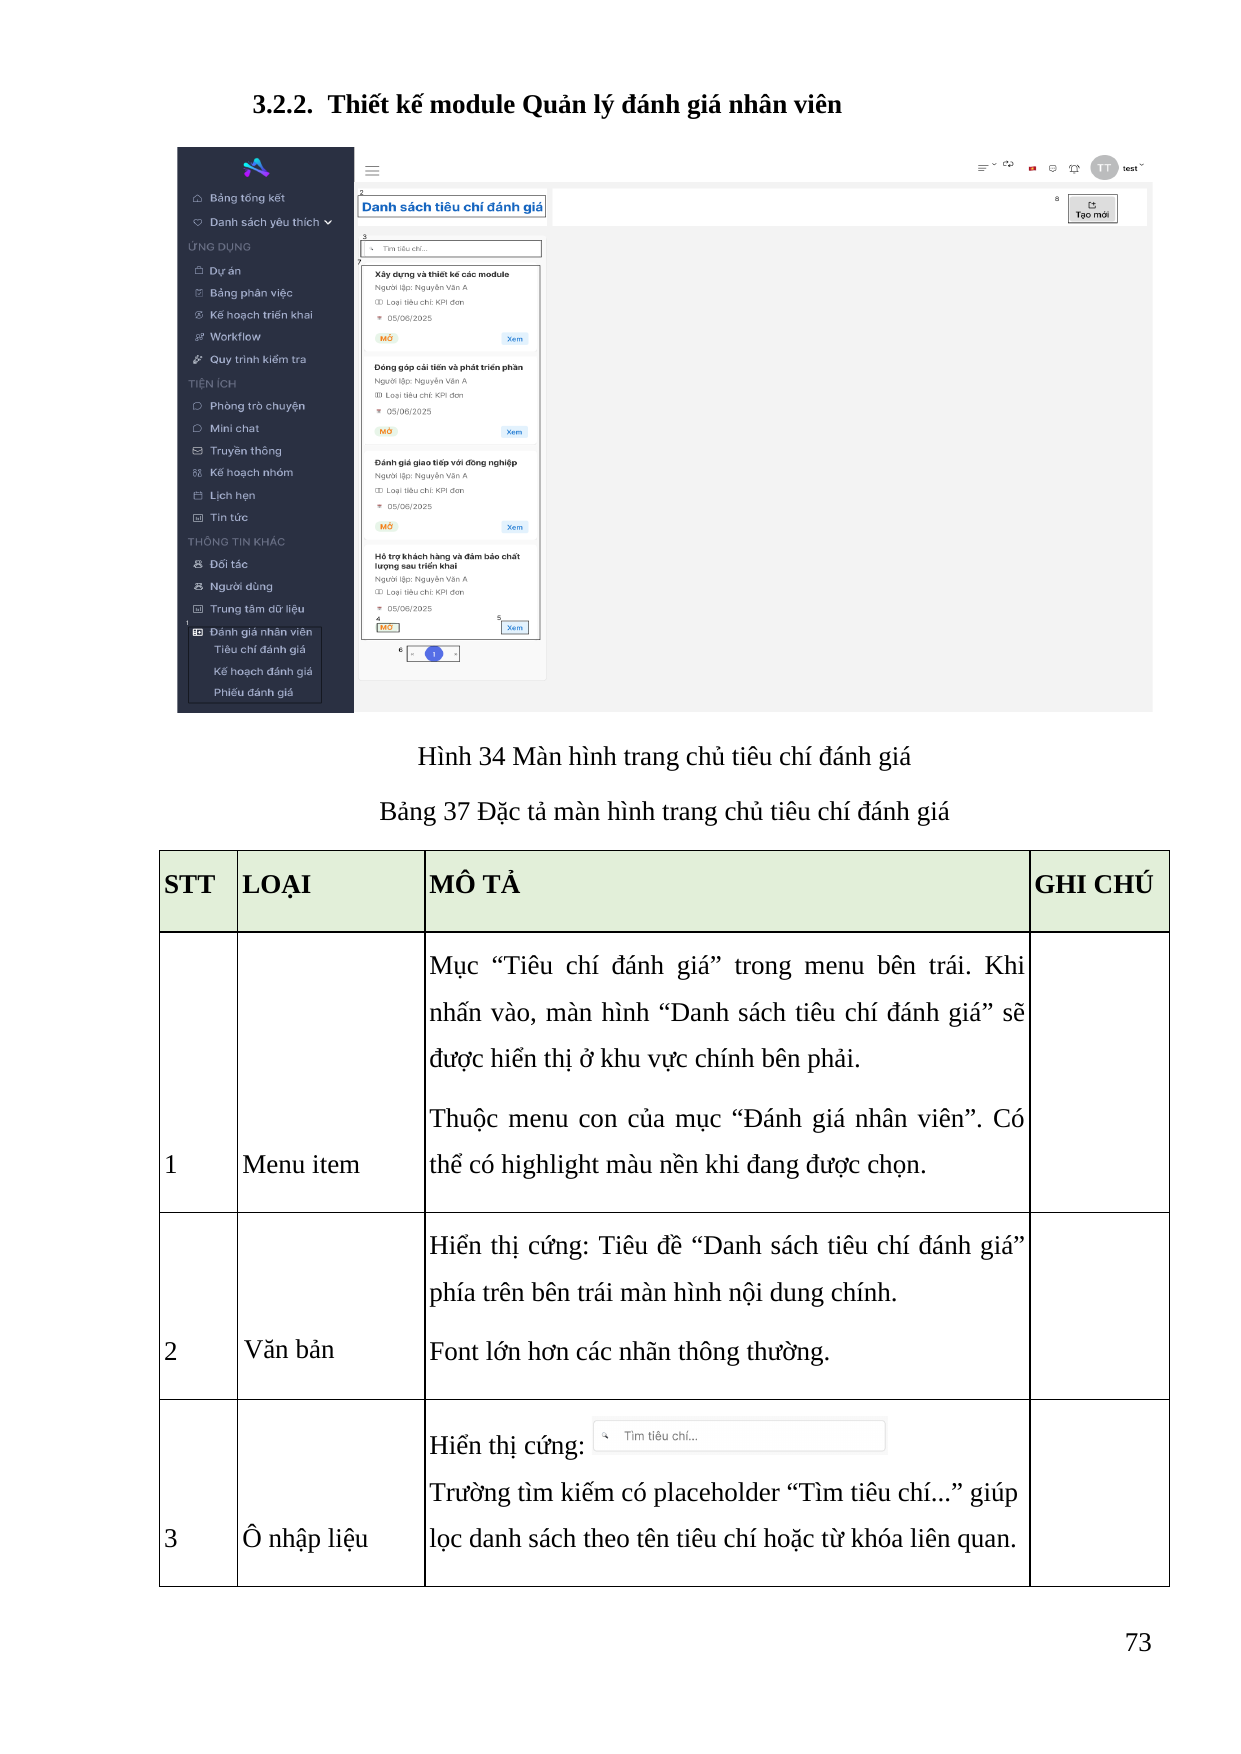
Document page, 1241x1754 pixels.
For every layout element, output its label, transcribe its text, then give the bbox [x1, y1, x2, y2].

text Bảng 37 Đặc tả màn hình trang chủ tiêu chí đánh giá [177, 795, 1152, 827]
table_cell [1031, 1213, 1169, 1398]
table_header MÔ TẢ [426, 851, 1029, 931]
table_cell Mục “Tiêu chí đánh giá” trong menu bên trái. Khi nhấn vào, màn hình “Danh sách tiêu chí đánh giá” sẽ được hiển thị ở khu vực chính bên phải. Thuộc menu con của mục “Đánh giá nhân viên”. Có thể có highlight màu nền khi đang được chọn. [426, 933, 1029, 1212]
table_header LOẠI [238, 851, 424, 931]
subtitle 3.2.2. Thiết kế module Quản lý đánh giá nhân viên [177, 89, 1152, 120]
table_cell 2 [160, 1213, 237, 1398]
table_header GHI CHÚ [1031, 851, 1169, 931]
table_cell Ô nhập liệu [238, 1400, 424, 1586]
table_cell [1031, 1400, 1169, 1586]
table_cell Hiển thị cứng: Trường tìm kiếm có placeholder “Tìm tiêu chí...” giúp lọc danh sách theo tên tiêu chí hoặc từ khóa liên quan. [426, 1400, 1029, 1586]
table_cell Menu item [238, 933, 424, 1212]
table_cell 3 [160, 1400, 237, 1586]
table_cell Hiển thị cứng: Tiêu đề “Danh sách tiêu chí đánh giá” phía trên bên trái màn hình nội dung chính. Font lớn hơn các nhãn thông thường. [426, 1213, 1029, 1398]
picture [177, 147, 1153, 713]
table_cell [1031, 933, 1169, 1212]
table_cell [238, 1213, 424, 1398]
table_cell 1 [160, 933, 237, 1212]
table_header STT [160, 851, 237, 931]
picture [591, 1416, 888, 1455]
text Hình 34 Màn hình trang chủ tiêu chí đánh giá [177, 740, 1152, 772]
